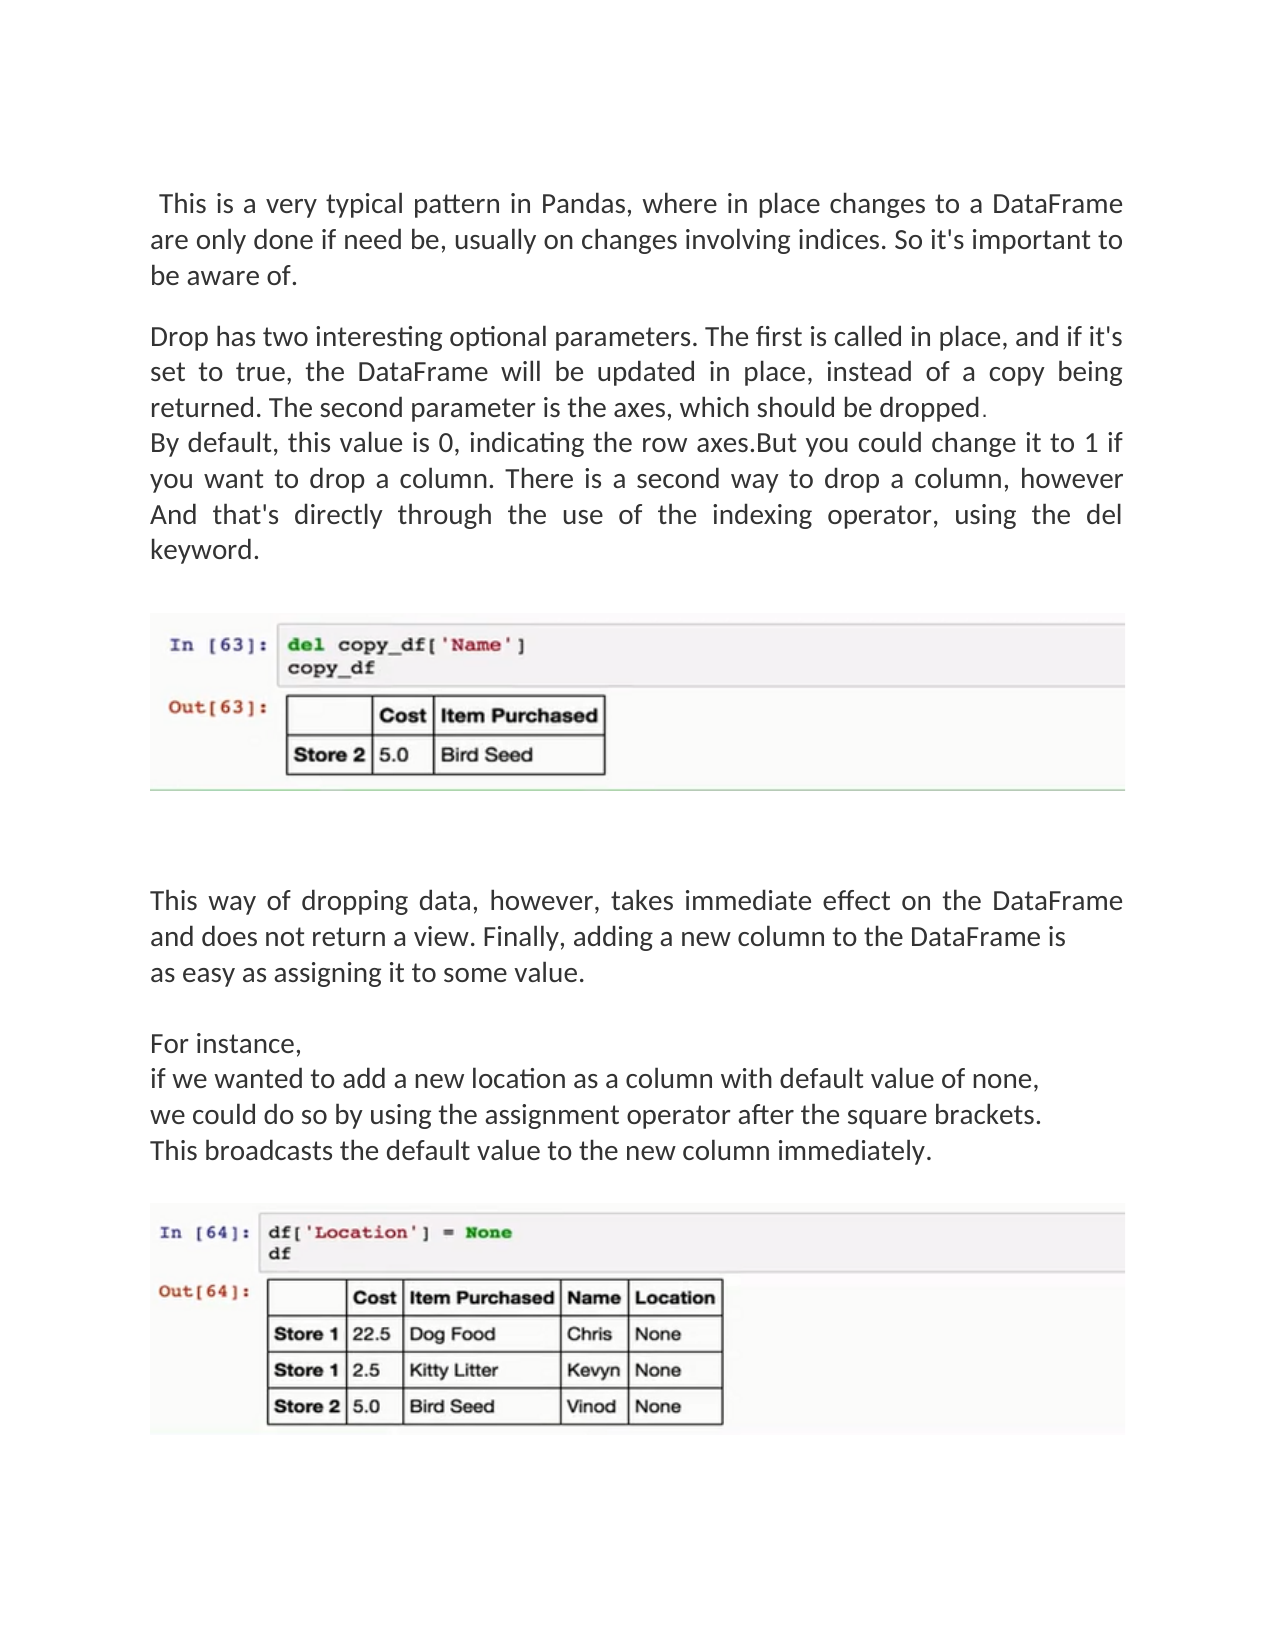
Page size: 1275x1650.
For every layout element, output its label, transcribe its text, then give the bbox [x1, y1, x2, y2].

text Drop has two interesting optional parameters. The first is called in place, and if it's set to true, the DataFrame will be updated in place, instead of a copy being returned. The second parameter is the axes, which should be dropped. [150, 318, 1125, 424]
picture [150, 1203, 1125, 1435]
text This is a very typical pattern in Pandas, where in place changes to a DataFrame are only done if need be, usually on changes involving indices. So it's important to be aware of. [150, 186, 1125, 292]
text For instance, [150, 1025, 1125, 1061]
text This way of dropping data, however, takes immediate effect on the DataFrame and does not return a view. Finally, adding a new column to the DataFrame is [150, 882, 1125, 954]
text This broadcasts the default value to the new column immediately. [150, 1132, 1125, 1167]
text we could do so by using the assignment operator after the square brackets. [150, 1096, 1125, 1132]
text as easy as assigning it to some value. [150, 954, 1125, 989]
text if we wanted to add a new location as a column with default value of none, [150, 1061, 1125, 1096]
text By default, this value is 0, indicating the row axes.But you could change it to 1 if you want to drop a column. There is a second way to drop a column, however And that's directly through the use of the indexing operator, using the del keyword. [150, 424, 1125, 567]
picture [150, 613, 1125, 791]
